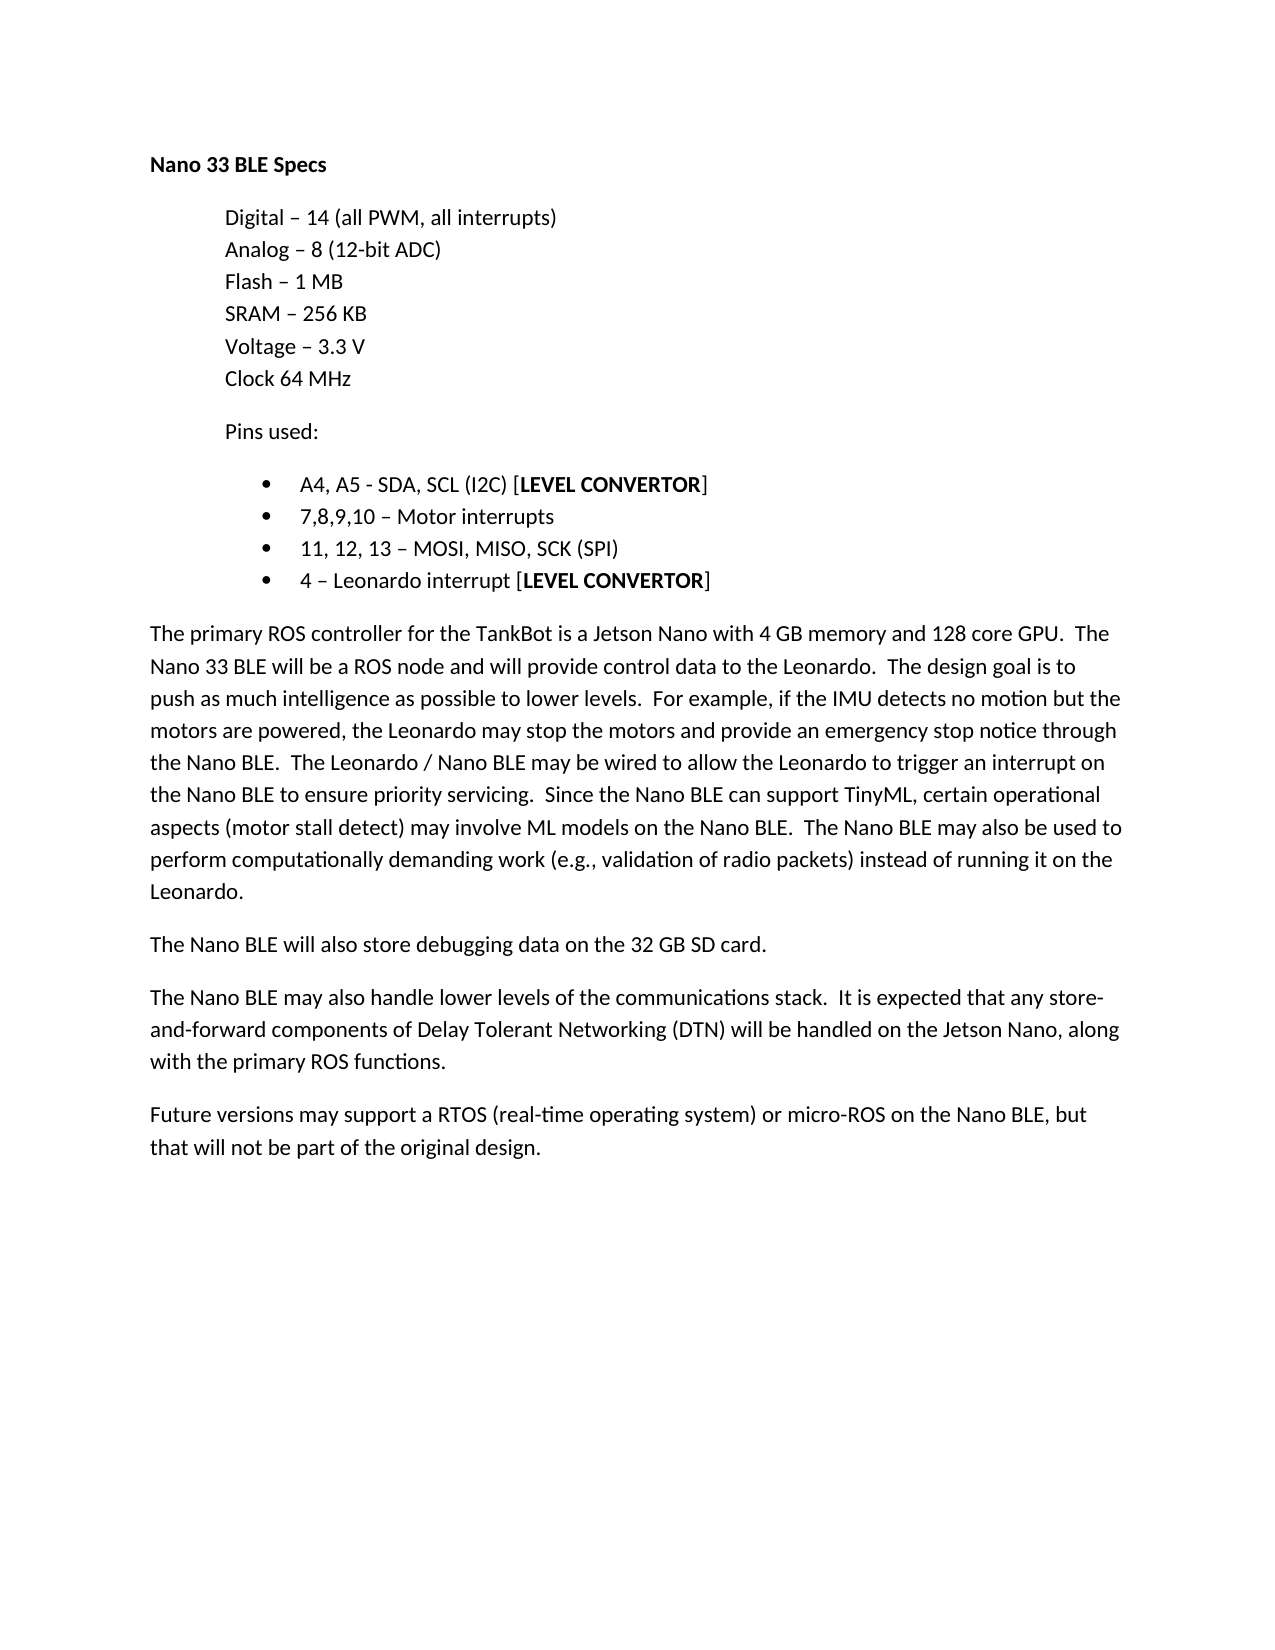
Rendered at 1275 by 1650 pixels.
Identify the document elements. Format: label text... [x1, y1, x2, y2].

text The Nano BLE may also handle lower levels of the communications stack. It is expected that any store-and-forward components of Delay Tolerant Networking (DTN) will be handled on the Jetson Nano, along with the primary ROS functions. [150, 983, 1125, 1076]
text Flash – 1 MB [225, 267, 1125, 295]
text The Nano BLE will also store debugging data on the 32 GB SD card. [150, 930, 1125, 958]
text SRAM – 256 KB [225, 299, 1125, 328]
list A4, A5 - SDA, SCL (I2C) [LEVEL CONVERTOR] [262, 470, 1125, 498]
list 11, 12, 13 – MOSI, MISO, SCK (SPI) [262, 534, 1125, 562]
text Digital – 14 (all PWM, all interrupts) [225, 203, 1125, 231]
list 4 – Leonardo interrupt [LEVEL CONVERTOR] [262, 567, 1125, 594]
list 7,8,9,10 – Motor interrupts [262, 502, 1125, 530]
text Future versions may support a RTOS (real-time operating system) or micro-ROS on the Nano BLE, but that will not be part of the original design. [150, 1101, 1125, 1161]
text Nano 33 BLE Specs [150, 150, 1125, 178]
text Voltage – 3.3 V [225, 332, 1125, 360]
text Pins used: [225, 417, 1125, 445]
text Analog – 8 (12-bit ADC) [225, 235, 1125, 263]
text The primary ROS controller for the TankBot is a Jetson Nano with 4 GB memory and 128 core GPU. The Nano 33 BLE will be a ROS node and will provide control data to the Leonardo. The design goal is to push as much intelligence as possible to lower levels. For example, if the IMU detects no motion but the motors are powered, the Leonardo may stop the motors and provide an emergency stop notice through the Nano BLE. The Leonardo / Nano BLE may be wired to allow the Leonardo to trigger an interrupt on the Nano BLE to ensure priority servicing. Since the Nano BLE can support TinyML, certain operational aspects (motor stall detect) may involve ML models on the Nano BLE. The Nano BLE may also be used to perform computationally demanding work (e.g., validation of radio packets) instead of running it on the Leonardo. [150, 619, 1125, 905]
text Clock 64 MHz [225, 364, 1125, 392]
